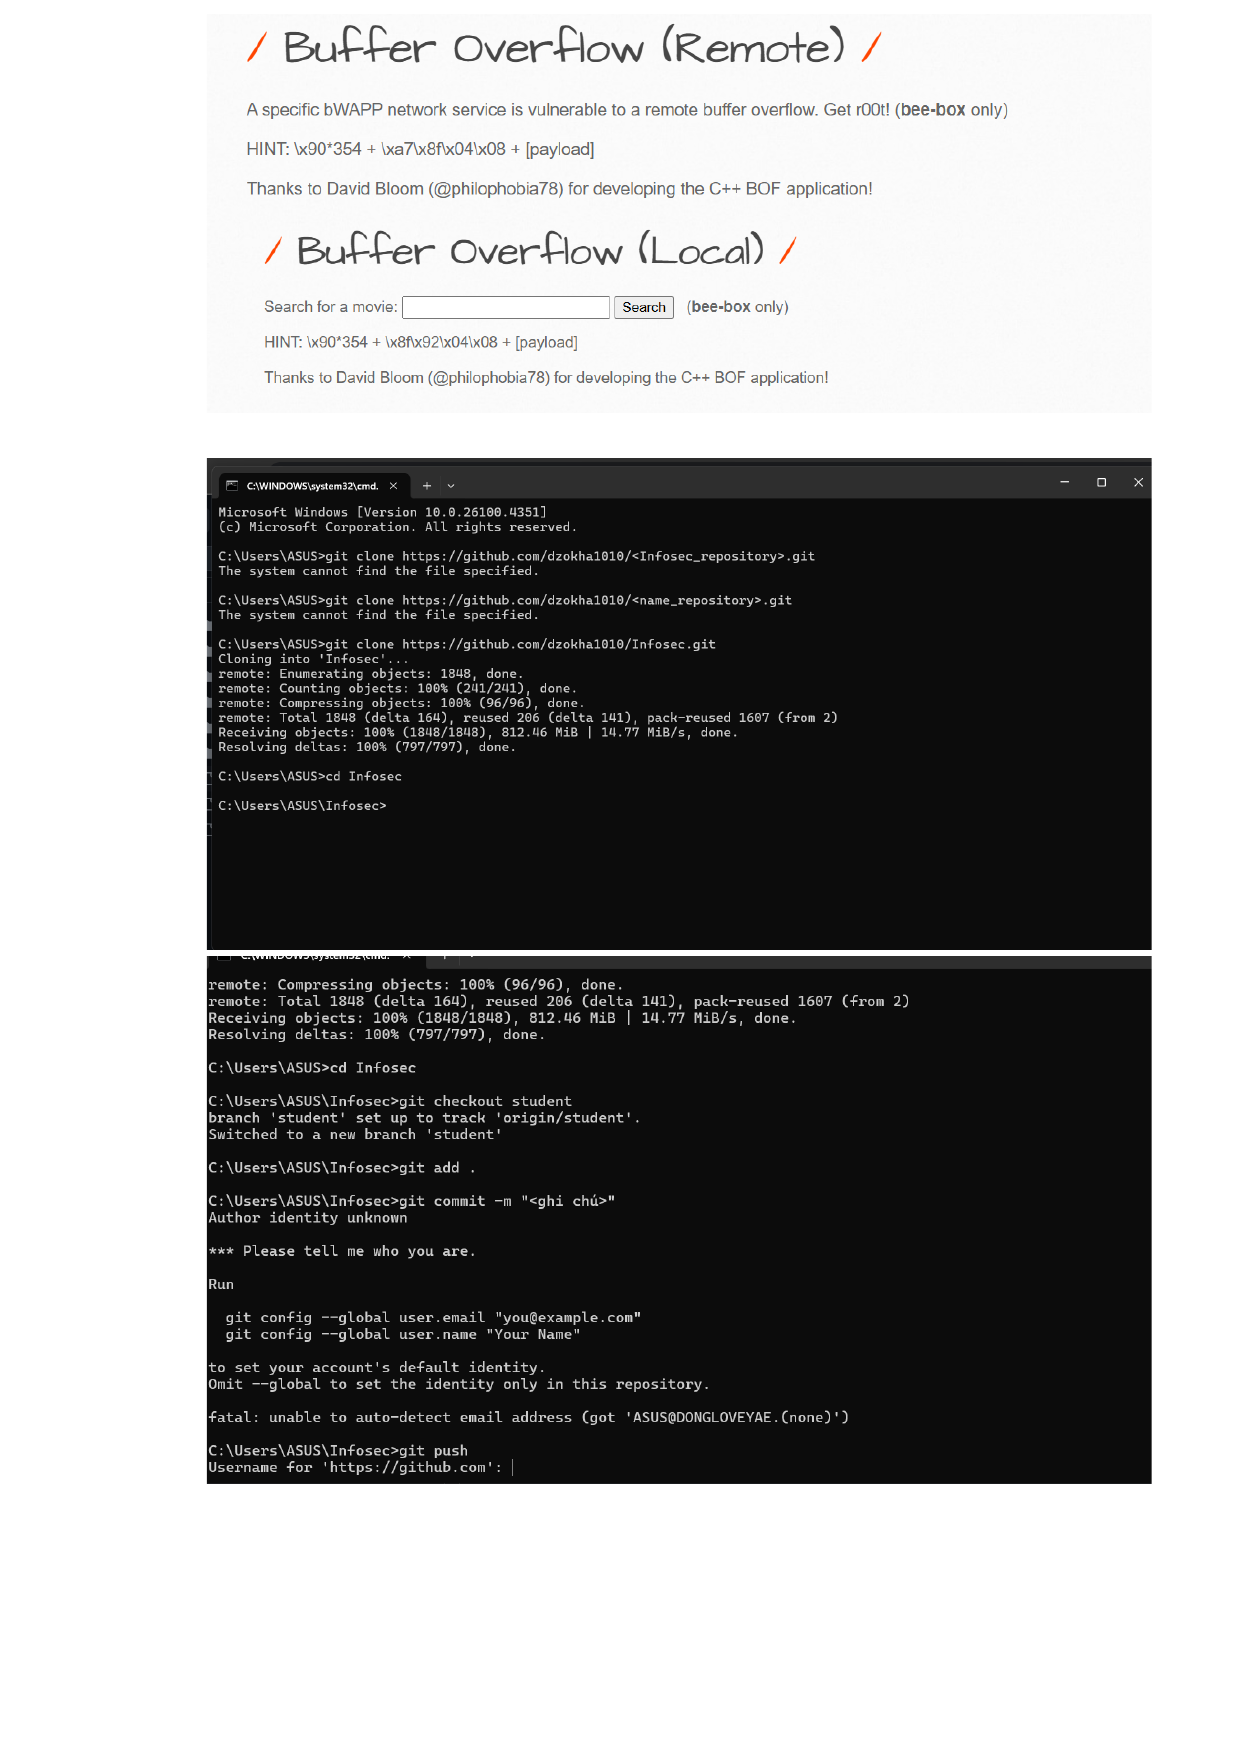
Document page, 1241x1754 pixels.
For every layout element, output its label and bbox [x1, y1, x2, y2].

picture [206, 458, 1152, 950]
picture [206, 14, 1152, 413]
picture [206, 956, 1152, 1484]
